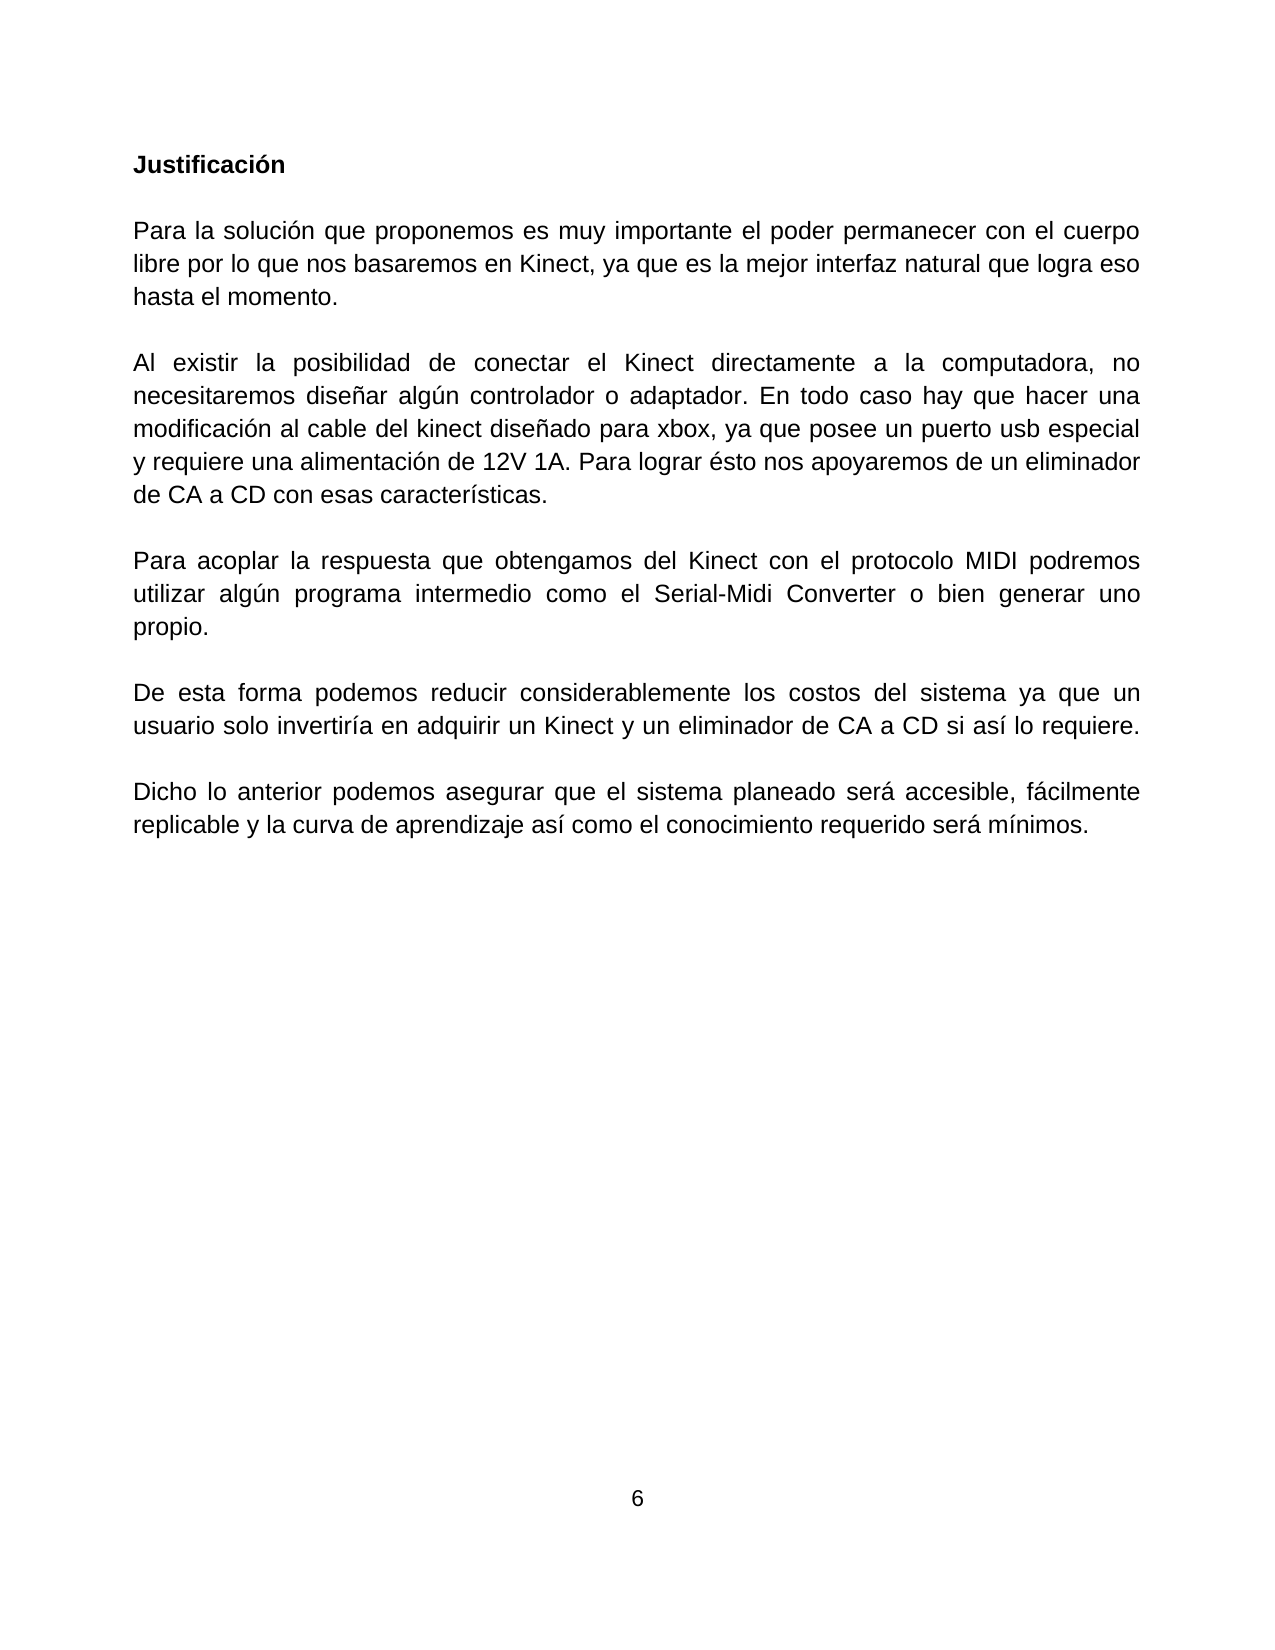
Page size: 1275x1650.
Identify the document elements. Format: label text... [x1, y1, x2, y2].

text De esta forma podemos reducir considerablemente los costos del sistema ya que un usuario solo invertiría en adquirir un Kinect y un eliminador de CA a CD si así lo requiere. Dicho lo anterior podemos asegurar que el sistema planeado será accesible, fácilmente replicable y la curva de aprendizaje así como el conocimiento requerido será mínimos. [133, 678, 1142, 839]
text Al existir la posibilidad de conectar el Kinect directamente a la computadora, no necesitaremos diseñar algún controlador o adaptador. En todo caso hay que hacer una modificación al cable del kinect diseñado para xbox, ya que posee un puerto usb especial y requiere una alimentación de 12V 1A. Para lograr ésto nos apoyaremos de un eliminador de CA a CD con esas características. [133, 348, 1142, 509]
text Para acoplar la respuesta que obtengamos del Kinect con el protocolo MIDI podremos utilizar algún programa intermedio como el Serial-Midi Converter o bien generar uno propio. [133, 546, 1142, 641]
subtitle Justificación [133, 150, 1142, 179]
text Para la solución que proponemos es muy importante el poder permanecer con el cuerpo libre por lo que nos basaremos en Kinect, ya que es la mejor interfaz natural que logra eso hasta el momento. [133, 216, 1142, 311]
